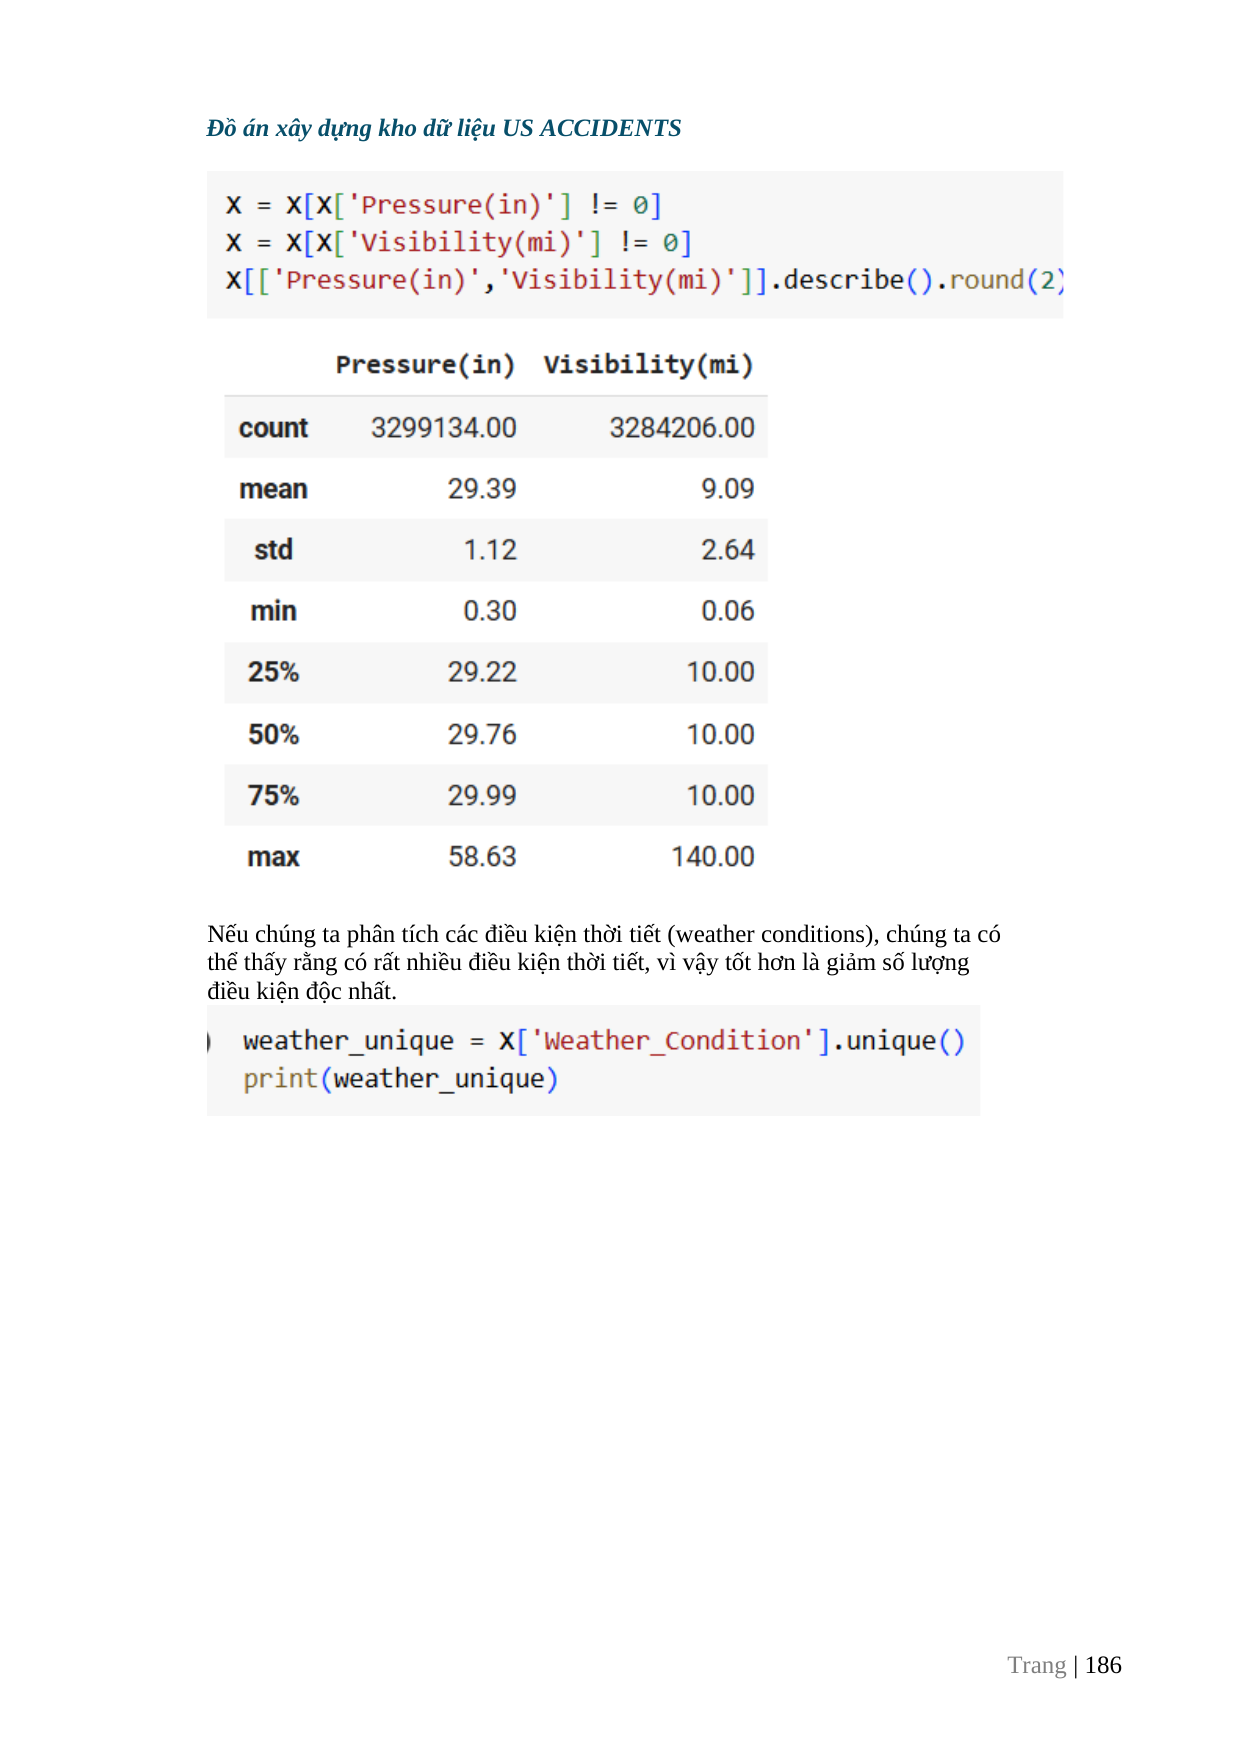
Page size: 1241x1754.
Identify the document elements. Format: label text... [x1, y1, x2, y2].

picture [207, 171, 1064, 890]
text thể thấy rằng có rất nhiều điều kiện thời tiết, vì vậy tốt hơn là giảm số lượng [207, 947, 1122, 976]
picture [207, 1005, 981, 1116]
text điều kiện độc nhất. [207, 976, 1122, 1005]
text Nếu chúng ta phân tích các điều kiện thời tiết (weather conditions), chúng ta có [207, 919, 1122, 947]
